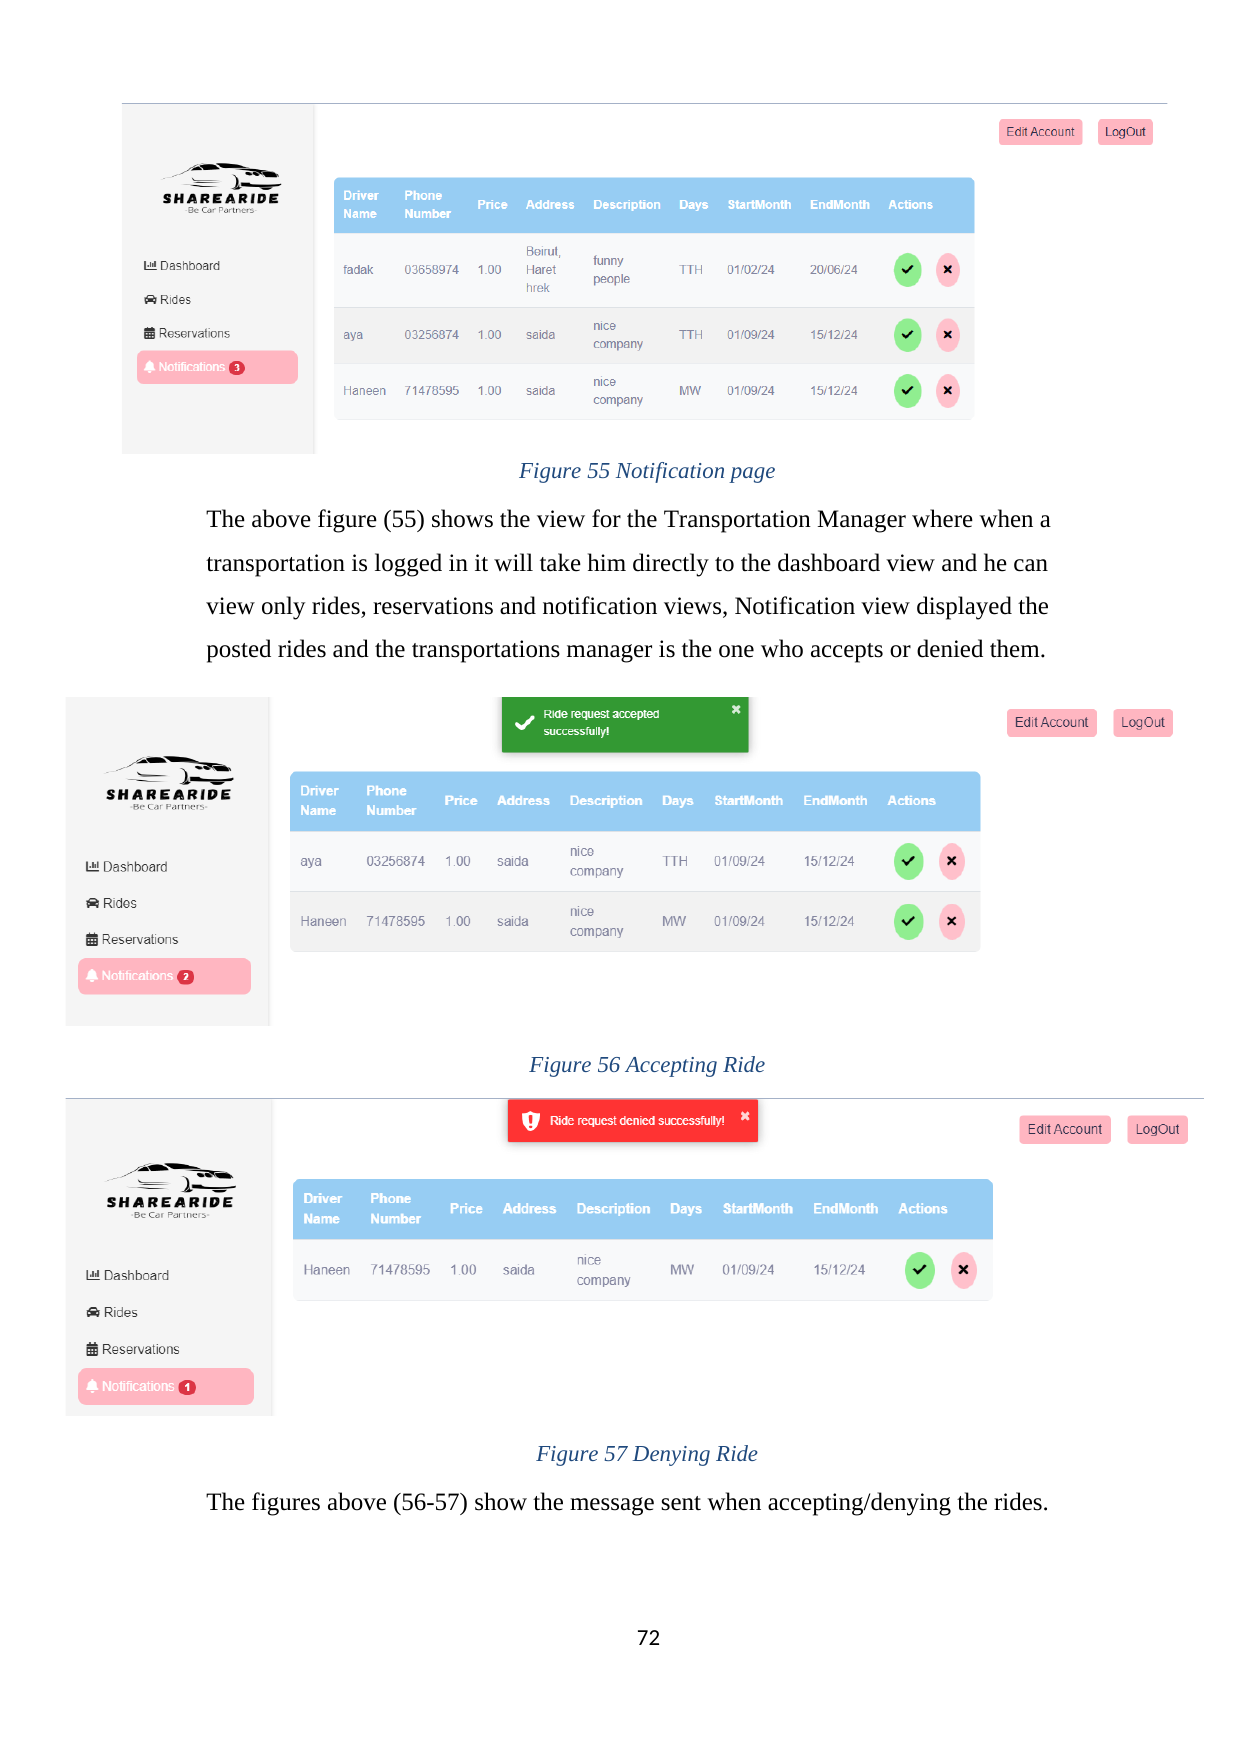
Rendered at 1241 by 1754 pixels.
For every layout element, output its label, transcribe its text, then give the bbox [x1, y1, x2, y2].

text Figure 57 Denying Ride [206, 1440, 1090, 1467]
picture [65, 697, 1189, 1026]
picture [121, 103, 1168, 454]
text Figure 56 Accepting Ride [206, 1051, 1090, 1077]
text The above figure (55) shows the view for the Transportation Manager where when a transportation is logged in it will take him directly to the dashboard view and he can view only rides, reservations and notification views, Notification view displayed the posted rides and the transportations manager is the one who accepts or denied them. [206, 504, 1090, 663]
text Figure 55 Notification page [206, 457, 1090, 484]
picture [65, 1098, 1204, 1416]
text The figures above (56-57) show the message sent when accepting/denying the rides. [206, 1487, 1090, 1516]
